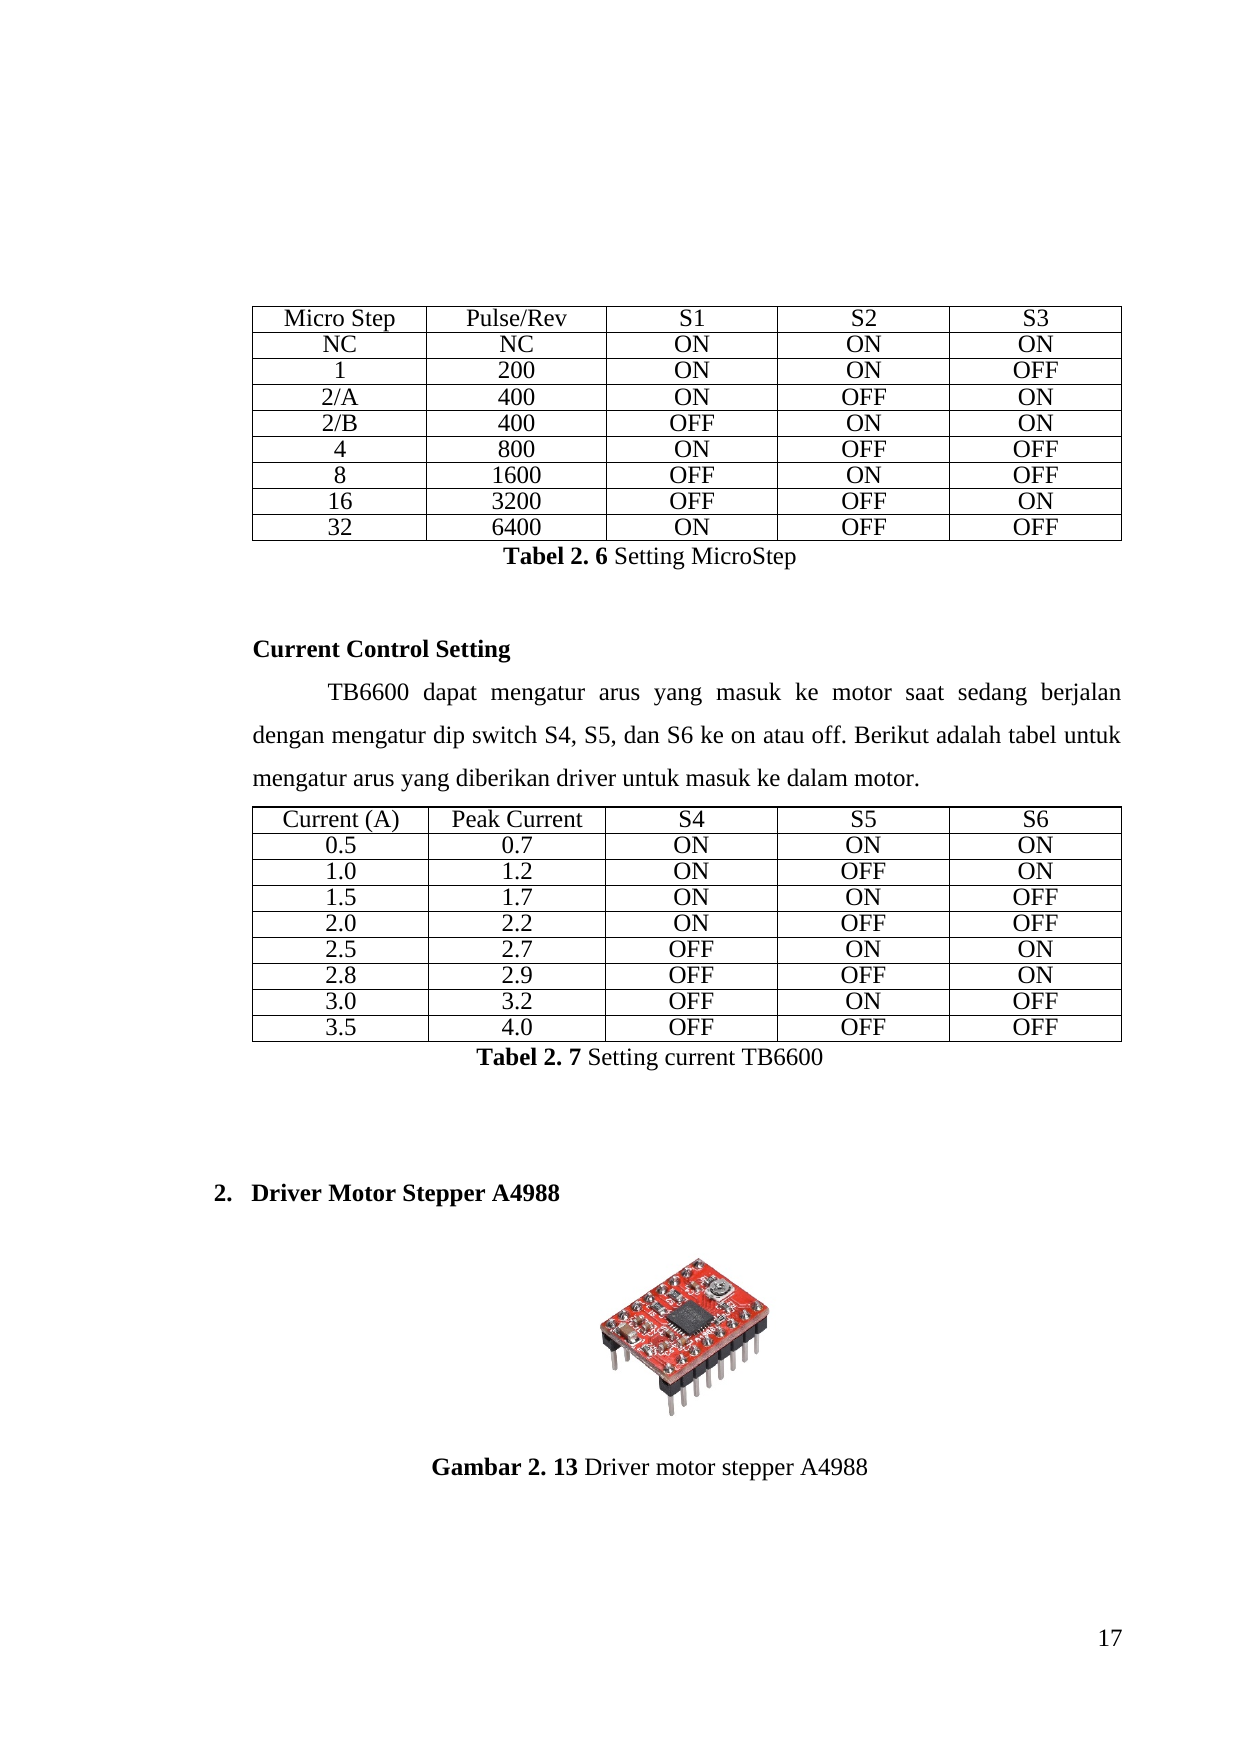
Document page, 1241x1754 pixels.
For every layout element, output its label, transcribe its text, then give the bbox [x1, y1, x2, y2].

table_cell ON [950, 938, 1121, 963]
table_cell 6400 [427, 515, 606, 540]
table_cell ON [778, 359, 949, 384]
table_cell ON [778, 834, 949, 858]
table_cell NC [253, 333, 426, 358]
table_cell OFF [606, 938, 777, 963]
table_header S6 [950, 808, 1121, 832]
table_cell 1.7 [429, 886, 605, 911]
table_cell ON [606, 834, 777, 858]
table_cell ON [778, 886, 949, 911]
table_cell OFF [950, 515, 1121, 540]
table_cell 3.2 [429, 990, 605, 1015]
table_cell ON [606, 912, 777, 937]
table_cell 8 [253, 463, 426, 488]
table_cell 1600 [427, 463, 606, 488]
table_cell OFF [606, 964, 777, 989]
table_cell ON [607, 333, 777, 358]
table_cell ON [950, 385, 1121, 410]
table_header Pulse/Rev [427, 307, 606, 332]
table_cell OFF [950, 359, 1121, 384]
table_header Micro Step [253, 307, 426, 332]
table_cell 400 [427, 385, 606, 410]
table_cell 2.7 [429, 938, 605, 963]
table_cell ON [778, 333, 949, 358]
table_cell 32 [253, 515, 426, 540]
table_cell OFF [778, 489, 949, 514]
table_header Current (A) [253, 808, 428, 832]
table_cell 1.2 [429, 860, 605, 884]
table_cell OFF [606, 1016, 777, 1041]
table_cell 3200 [427, 489, 606, 514]
table_cell ON [778, 990, 949, 1015]
table_cell OFF [778, 1016, 949, 1041]
table_cell NC [427, 333, 606, 358]
table_cell OFF [778, 912, 949, 937]
table_cell ON [607, 437, 777, 462]
table_cell ON [950, 489, 1121, 514]
table_cell 2.2 [429, 912, 605, 937]
table_cell OFF [607, 489, 777, 514]
table_cell ON [950, 411, 1121, 436]
table_cell OFF [607, 463, 777, 488]
picture [578, 1220, 796, 1438]
table_cell 800 [427, 437, 606, 462]
text Tabel 2. 6 Setting MicroStep [177, 541, 1122, 570]
table_cell ON [950, 964, 1121, 989]
table_cell 1 [253, 359, 426, 384]
table_header Peak Current [429, 808, 605, 832]
text Current Control Setting [177, 634, 1122, 663]
table_cell 1.5 [253, 886, 428, 911]
table_header S1 [607, 307, 777, 332]
table_cell 1.0 [253, 860, 428, 884]
table_cell 0.5 [253, 834, 428, 858]
table_cell ON [778, 411, 949, 436]
table_cell 2/B [253, 411, 426, 436]
table_cell 4 [253, 437, 426, 462]
table_cell OFF [778, 515, 949, 540]
table_cell OFF [606, 990, 777, 1015]
table_cell 3.0 [253, 990, 428, 1015]
text Tabel 2. 7 Setting current TB6600 [177, 1042, 1122, 1071]
table_cell 400 [427, 411, 606, 436]
table_cell 2.9 [429, 964, 605, 989]
table_cell 2.0 [253, 912, 428, 937]
table_cell ON [778, 463, 949, 488]
text TB6600 dapat mengatur arus yang masuk ke motor saat sedang berjalan dengan mengatur dip switch S4, S5, dan S6 ke on atau off. Berikut adalah tabel untuk mengatur arus yang diberikan driver untuk masuk ke dalam motor. [252, 677, 1122, 792]
table_cell 16 [253, 489, 426, 514]
table_cell OFF [950, 463, 1121, 488]
table_header S4 [606, 808, 777, 832]
table_cell ON [950, 333, 1121, 358]
table_cell 0.7 [429, 834, 605, 858]
table_cell ON [950, 860, 1121, 884]
table_cell ON [606, 860, 777, 884]
table_cell ON [950, 834, 1121, 858]
table_header S2 [778, 307, 949, 332]
table_header S3 [950, 307, 1121, 332]
table_cell ON [607, 359, 777, 384]
table_cell OFF [778, 964, 949, 989]
table_cell 200 [427, 359, 606, 384]
text Gambar 2. 13 Driver motor stepper A4988 [177, 1452, 1122, 1481]
table_cell OFF [950, 912, 1121, 937]
table_cell OFF [778, 385, 949, 410]
table_cell 2/A [253, 385, 426, 410]
table_cell OFF [950, 886, 1121, 911]
table_cell OFF [778, 437, 949, 462]
table_cell OFF [778, 860, 949, 884]
table_cell ON [606, 886, 777, 911]
table_cell OFF [607, 411, 777, 436]
table_cell ON [778, 938, 949, 963]
table_cell OFF [950, 437, 1121, 462]
table_header S5 [778, 808, 949, 832]
table_cell ON [607, 515, 777, 540]
table_cell 4.0 [429, 1016, 605, 1041]
table_cell OFF [950, 1016, 1121, 1041]
table_cell 2.8 [253, 964, 428, 989]
table_cell OFF [950, 990, 1121, 1015]
list Driver Motor Stepper A4988 [213, 1178, 1122, 1206]
table_cell 3.5 [253, 1016, 428, 1041]
table_cell ON [607, 385, 777, 410]
table_cell 2.5 [253, 938, 428, 963]
